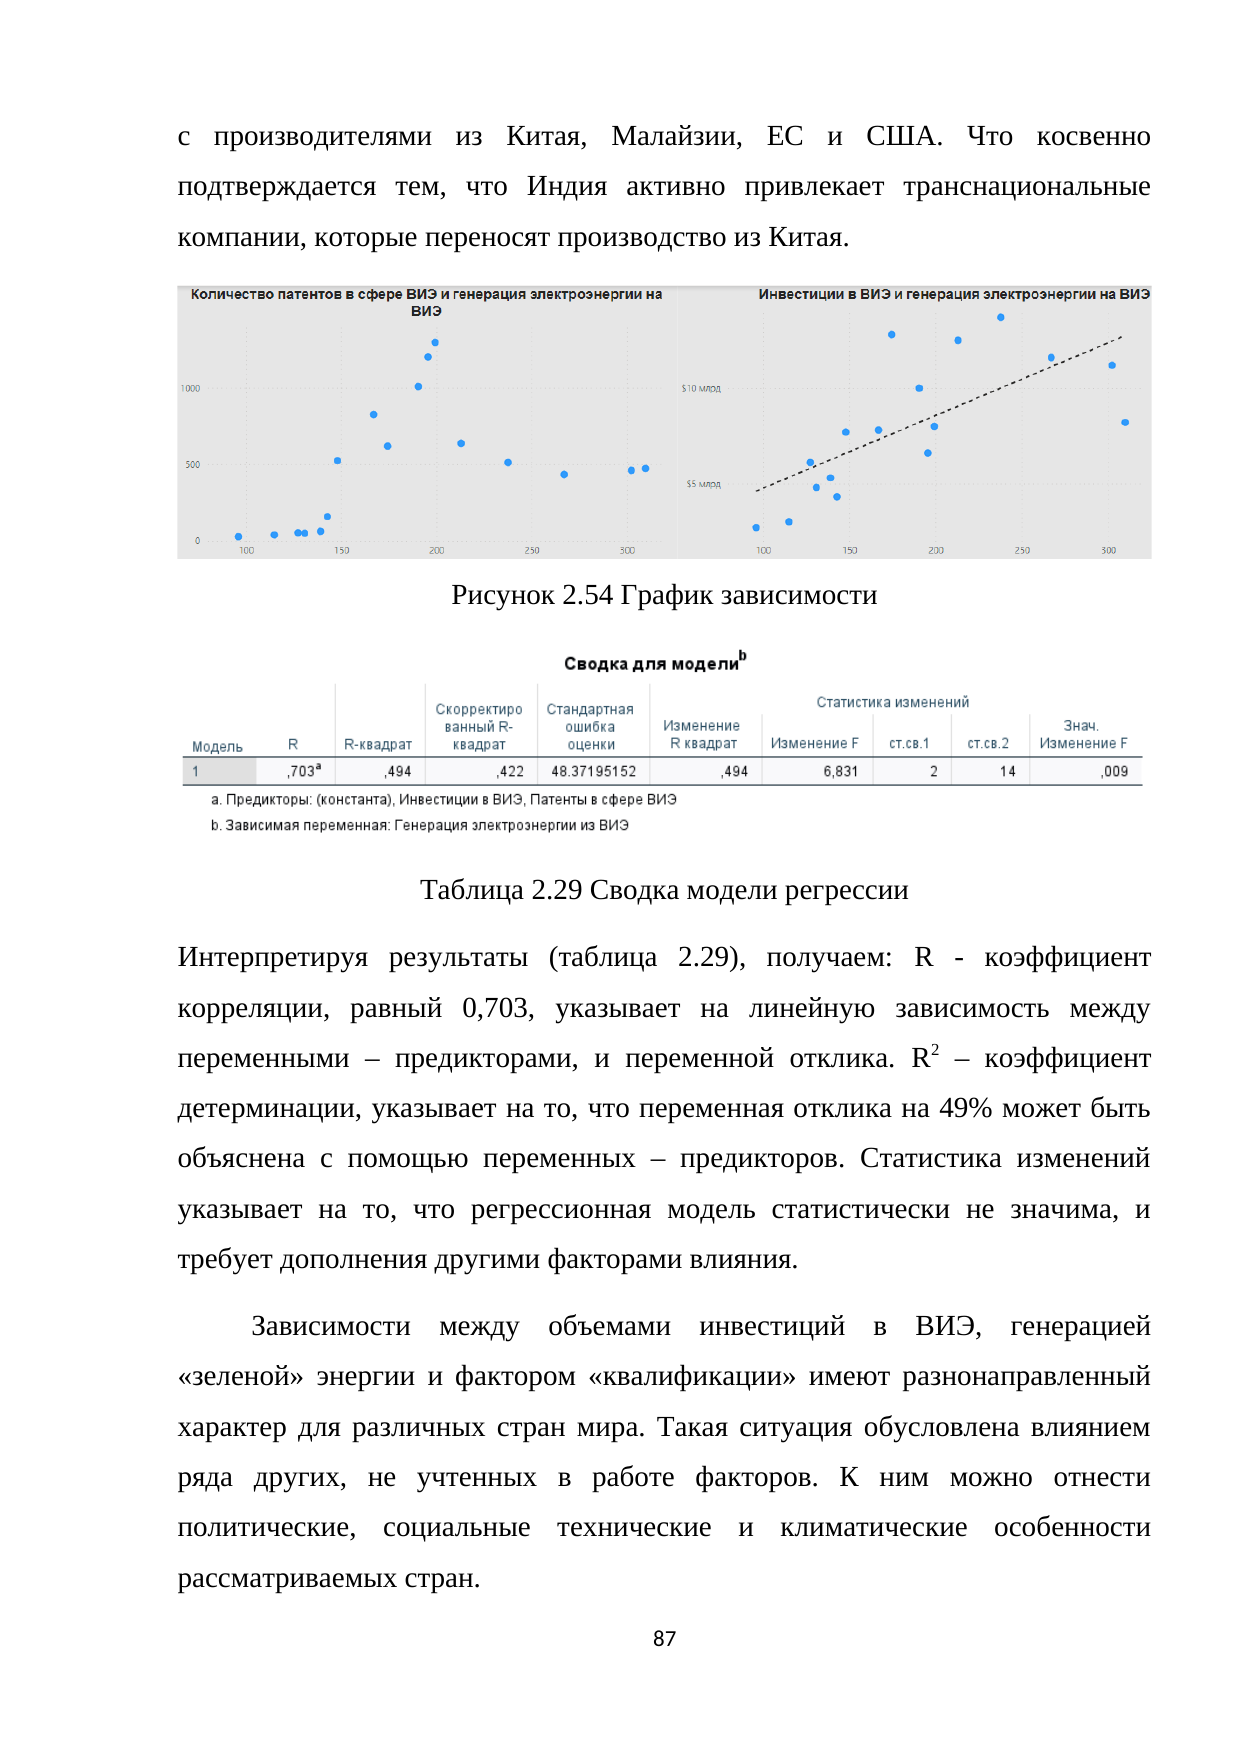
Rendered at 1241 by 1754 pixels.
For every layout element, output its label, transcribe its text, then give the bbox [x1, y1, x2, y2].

text Зависимости между объемами инвестиций в ВИЭ, генерацией «зеленой» энергии и фактором «квалификации» имеют разнонаправленный характер для различных стран мира. Такая ситуация обусловлена влиянием ряда других, не учтенных в работе факторов. К ним можно отнести политические, социальные технические и климатические особенности рассматриваемых стран. [177, 1308, 1152, 1593]
picture [177, 644, 1152, 842]
text Рисунок 2.54 График зависимости [177, 577, 1152, 611]
text Таблица 2.29 Сводка модели регрессии [177, 872, 1152, 906]
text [177, 118, 1152, 252]
text Интерпретируя результаты (таблица 2.29), получаем: R - коэффициент корреляции, равный 0,703, указывает на линейную зависимость между переменными – предикторами, и переменной отклика. R2 – коэффициент детерминации, указывает на то, что переменная отклика на 49% может быть объяснена с помощью переменных – предикторов. Статистика изменений указывает на то, что регрессионная модель статистически не значима, и требует дополнения другими факторами влияния. [177, 939, 1152, 1275]
picture [177, 285, 1152, 559]
